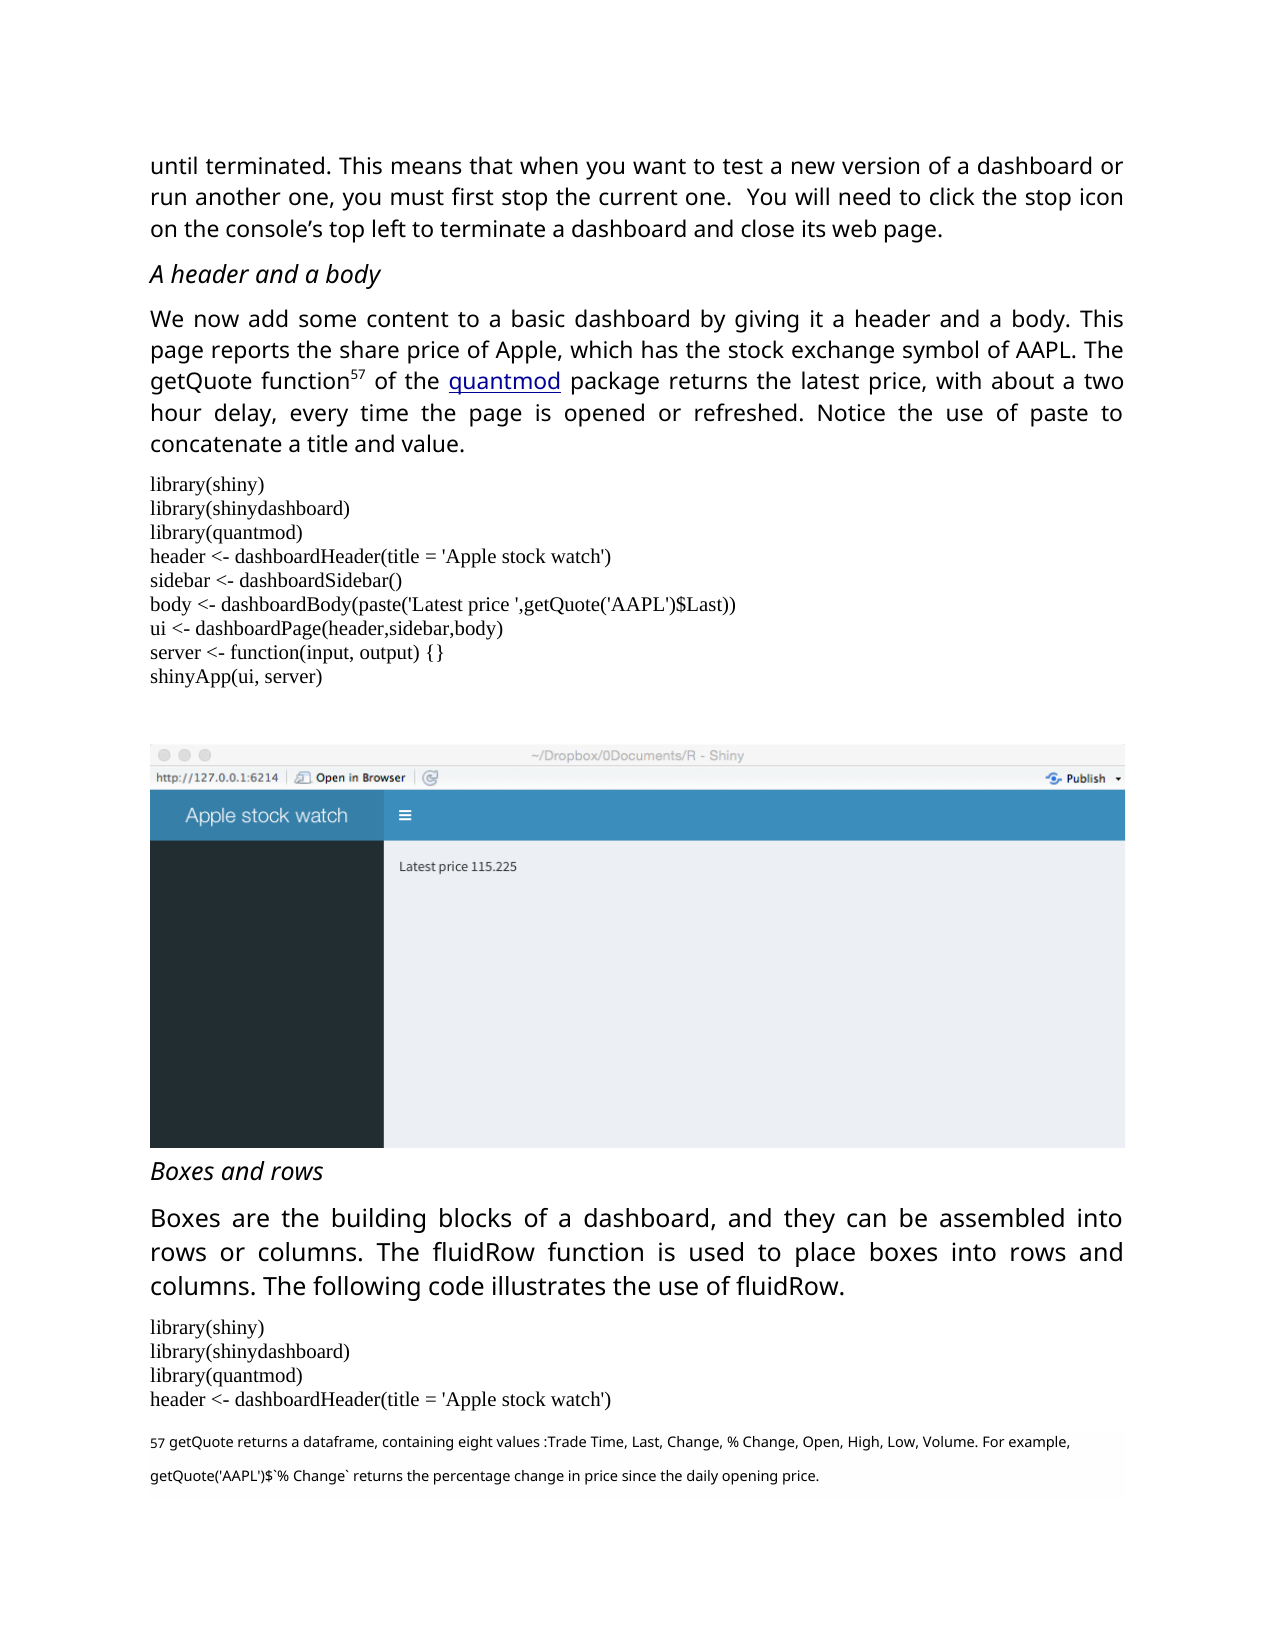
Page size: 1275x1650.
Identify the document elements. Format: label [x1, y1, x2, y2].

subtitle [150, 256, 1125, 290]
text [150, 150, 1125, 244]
picture [150, 744, 1125, 1148]
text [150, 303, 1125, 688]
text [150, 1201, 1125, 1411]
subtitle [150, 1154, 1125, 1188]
